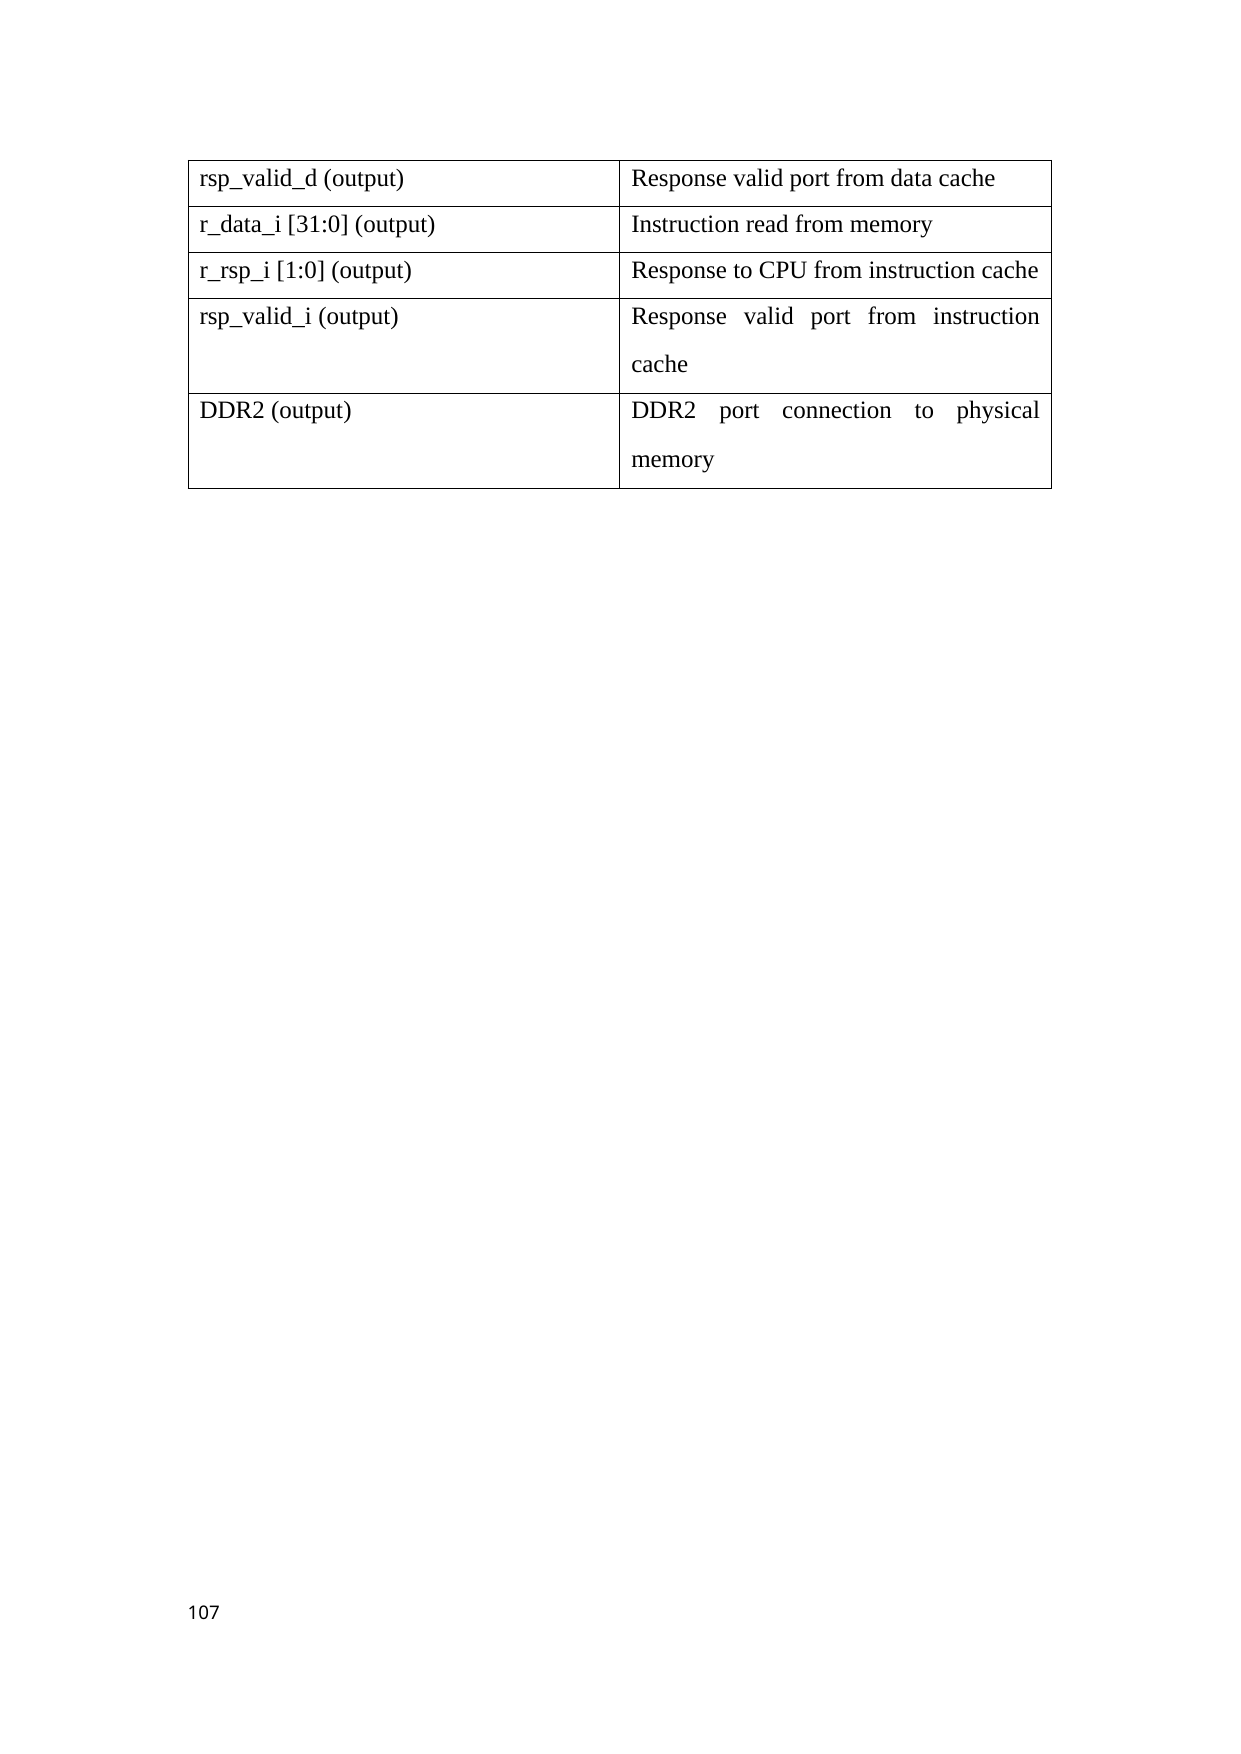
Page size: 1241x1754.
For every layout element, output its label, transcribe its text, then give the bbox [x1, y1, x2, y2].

table_cell rsp_valid_d (output) [189, 161, 619, 206]
table_cell Instruction read from memory [620, 207, 1051, 252]
table_cell r_rsp_i [1:0] (output) [189, 253, 619, 298]
table_cell Response to CPU from instruction cache [620, 253, 1051, 298]
table_cell DDR2 port connection to physical memory [620, 394, 1051, 487]
table_cell DDR2 (output) [189, 394, 619, 487]
table_cell r_data_i [31:0] (output) [189, 207, 619, 252]
table_cell rsp_valid_i (output) [189, 299, 619, 393]
table_cell Response valid port from instruction cache [620, 299, 1051, 393]
table_cell Response valid port from data cache [620, 161, 1051, 206]
